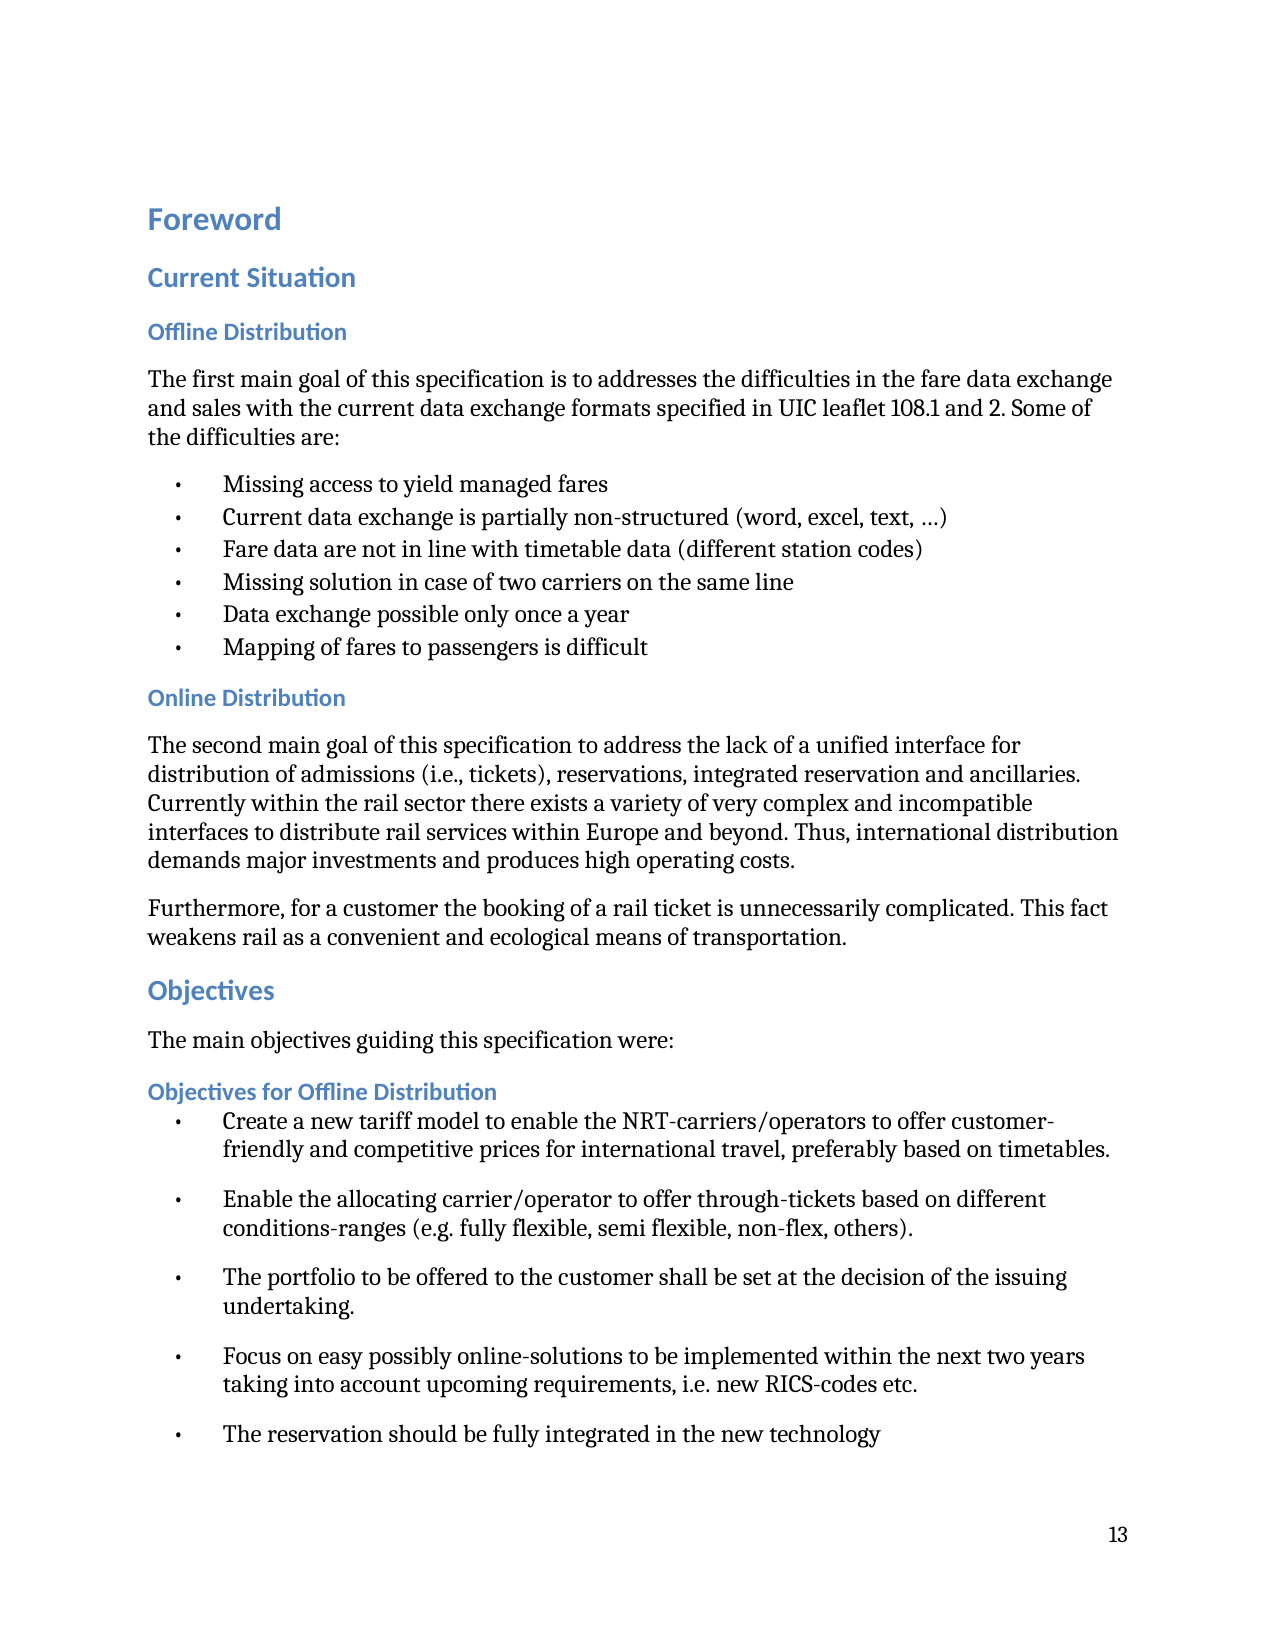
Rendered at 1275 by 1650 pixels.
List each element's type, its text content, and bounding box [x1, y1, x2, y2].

subtitle Objectives for Offline Distribution [148, 1076, 1127, 1107]
text The first main goal of this specification is to addresses the difficulties in the fare data exchange and sales with the current data exchange formats specified in UIC leaflet 108.1 and 2. Some of the difficulties are: [148, 365, 1127, 451]
list Current data exchange is partially non-structured (word, excel, text, …) [173, 502, 1127, 531]
list Missing solution in case of two carriers on the same line [173, 567, 1127, 596]
list The reservation should be fully integrated in the new technology [173, 1420, 1127, 1449]
subtitle Current Situation [148, 259, 1127, 295]
list Enable the allocating carrier/operator to offer through-tickets based on different conditions-ranges (e.g. fully flexible, semi flexible, non-flex, others). [173, 1185, 1127, 1242]
list The portfolio to be offered to the customer shall be set at the decision of the issuing undertaking. [173, 1263, 1127, 1321]
list Focus on easy possibly online-solutions to be implemented within the next two years taking into account upcoming requirements, i.e. new RICS-codes etc. [173, 1342, 1127, 1399]
subtitle Online Distribution [148, 682, 1127, 712]
subtitle Foreword [148, 198, 1127, 238]
list Data exchange possible only once a year [173, 600, 1127, 629]
list Mapping of fares to passengers is difficult [173, 632, 1127, 661]
subtitle Offline Distribution [148, 316, 1127, 346]
text The second main goal of this specification to address the lack of a unified interface for distribution of admissions (i.e., tickets), reservations, integrated reservation and ancillaries. Currently within the rail sector there exists a variety of very complex and incompatible interfaces to distribute rail services within Europe and beyond. Thus, international distribution demands major investments and produces high operating costs. [148, 731, 1127, 875]
text The main objectives guiding this specification were: [148, 1026, 1127, 1055]
text Furthermore, for a customer the booking of a rail ticket is unnecessarily complicated. This fact weakens rail as a convenient and ecological means of transportation. [148, 894, 1127, 951]
list Create a new tariff model to enable the NRT-carriers/operators to offer customer-friendly and competitive prices for international travel, preferably based on timetables. [173, 1107, 1127, 1164]
list Fare data are not in line with timetable data (different station codes) [173, 535, 1127, 564]
subtitle Objectives [148, 972, 1127, 1008]
list Missing access to yield managed fares [173, 470, 1127, 499]
